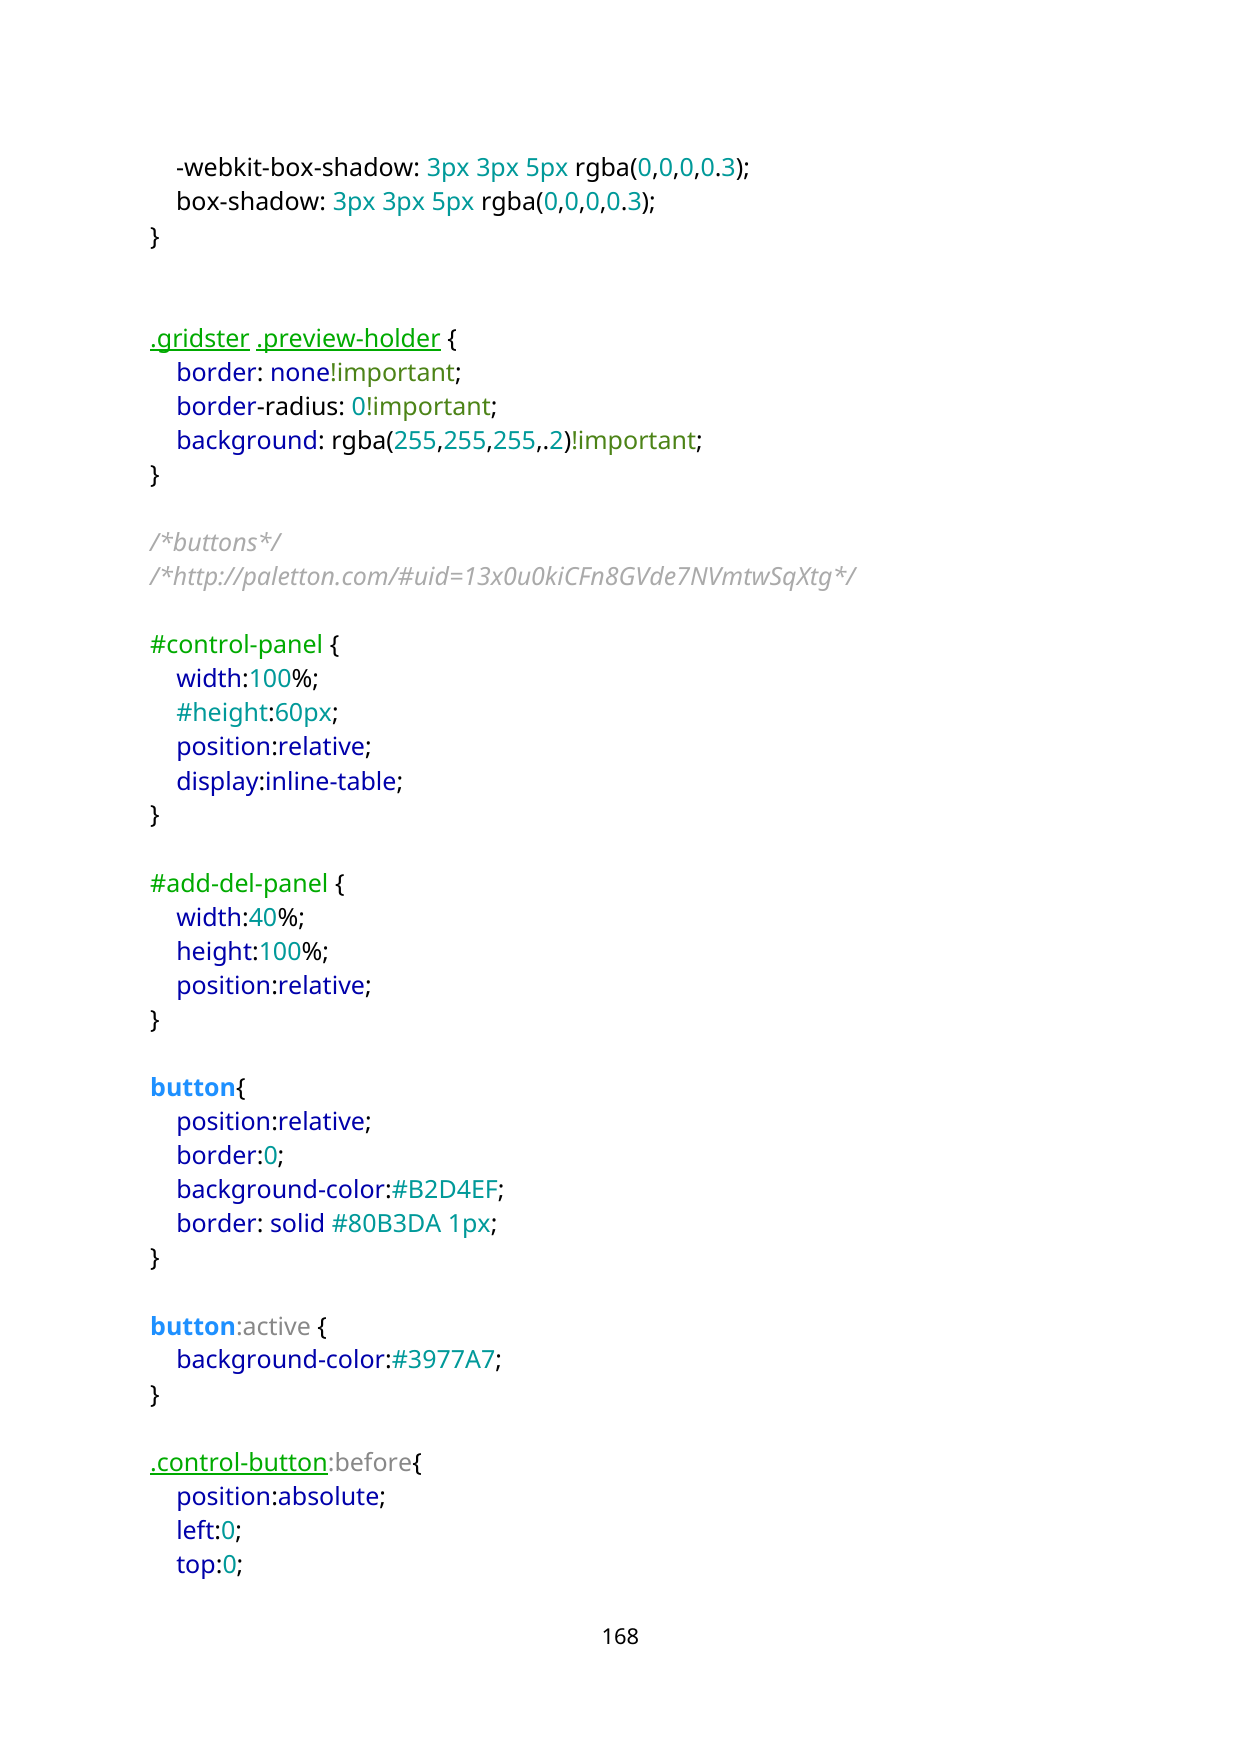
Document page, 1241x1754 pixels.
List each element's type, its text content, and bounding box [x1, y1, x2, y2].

text } [150, 457, 1090, 491]
text width:100%; [150, 661, 1090, 695]
text top:0; [150, 1547, 1090, 1581]
text display:inline-table; [150, 763, 1090, 797]
text background-color:#B2D4EF; [150, 1172, 1090, 1206]
text background-color:#3977A7; [150, 1342, 1090, 1376]
text width:40%; [150, 899, 1090, 933]
text .gridster .preview-holder { [150, 320, 1090, 354]
text } [150, 218, 1090, 252]
text } [150, 797, 1090, 831]
text box-shadow: 3px 3px 5px rgba(0,0,0,0.3); [150, 184, 1090, 218]
text border:0; [150, 1138, 1090, 1172]
text /*buttons*/ [150, 525, 1090, 559]
text border-radius: 0!important; [150, 388, 1090, 422]
text position:relative; [150, 967, 1090, 1002]
text } [150, 1002, 1090, 1036]
text button{ [150, 1070, 1090, 1104]
text position:relative; [150, 1104, 1090, 1138]
text height:100%; [150, 933, 1090, 967]
text position:relative; [150, 729, 1090, 763]
text -webkit-box-shadow: 3px 3px 5px rgba(0,0,0,0.3); [150, 150, 1090, 184]
text position:absolute; [150, 1478, 1090, 1512]
text #height:60px; [150, 695, 1090, 729]
text button:active { [150, 1308, 1090, 1342]
text } [150, 1376, 1090, 1410]
text left:0; [150, 1512, 1090, 1547]
text } [150, 1240, 1090, 1274]
text background: rgba(255,255,255,.2)!important; [150, 422, 1090, 457]
text #add-del-panel { [150, 865, 1090, 899]
text border: none!important; [150, 354, 1090, 388]
text /*http://paletton.com/#uid=13x0u0kiCFn8GVde7NVmtwSqXtg*/ [150, 559, 1090, 593]
text border: solid #80B3DA 1px; [150, 1206, 1090, 1240]
text .control-button:before{ [150, 1444, 1090, 1478]
text #control-panel { [150, 627, 1090, 661]
